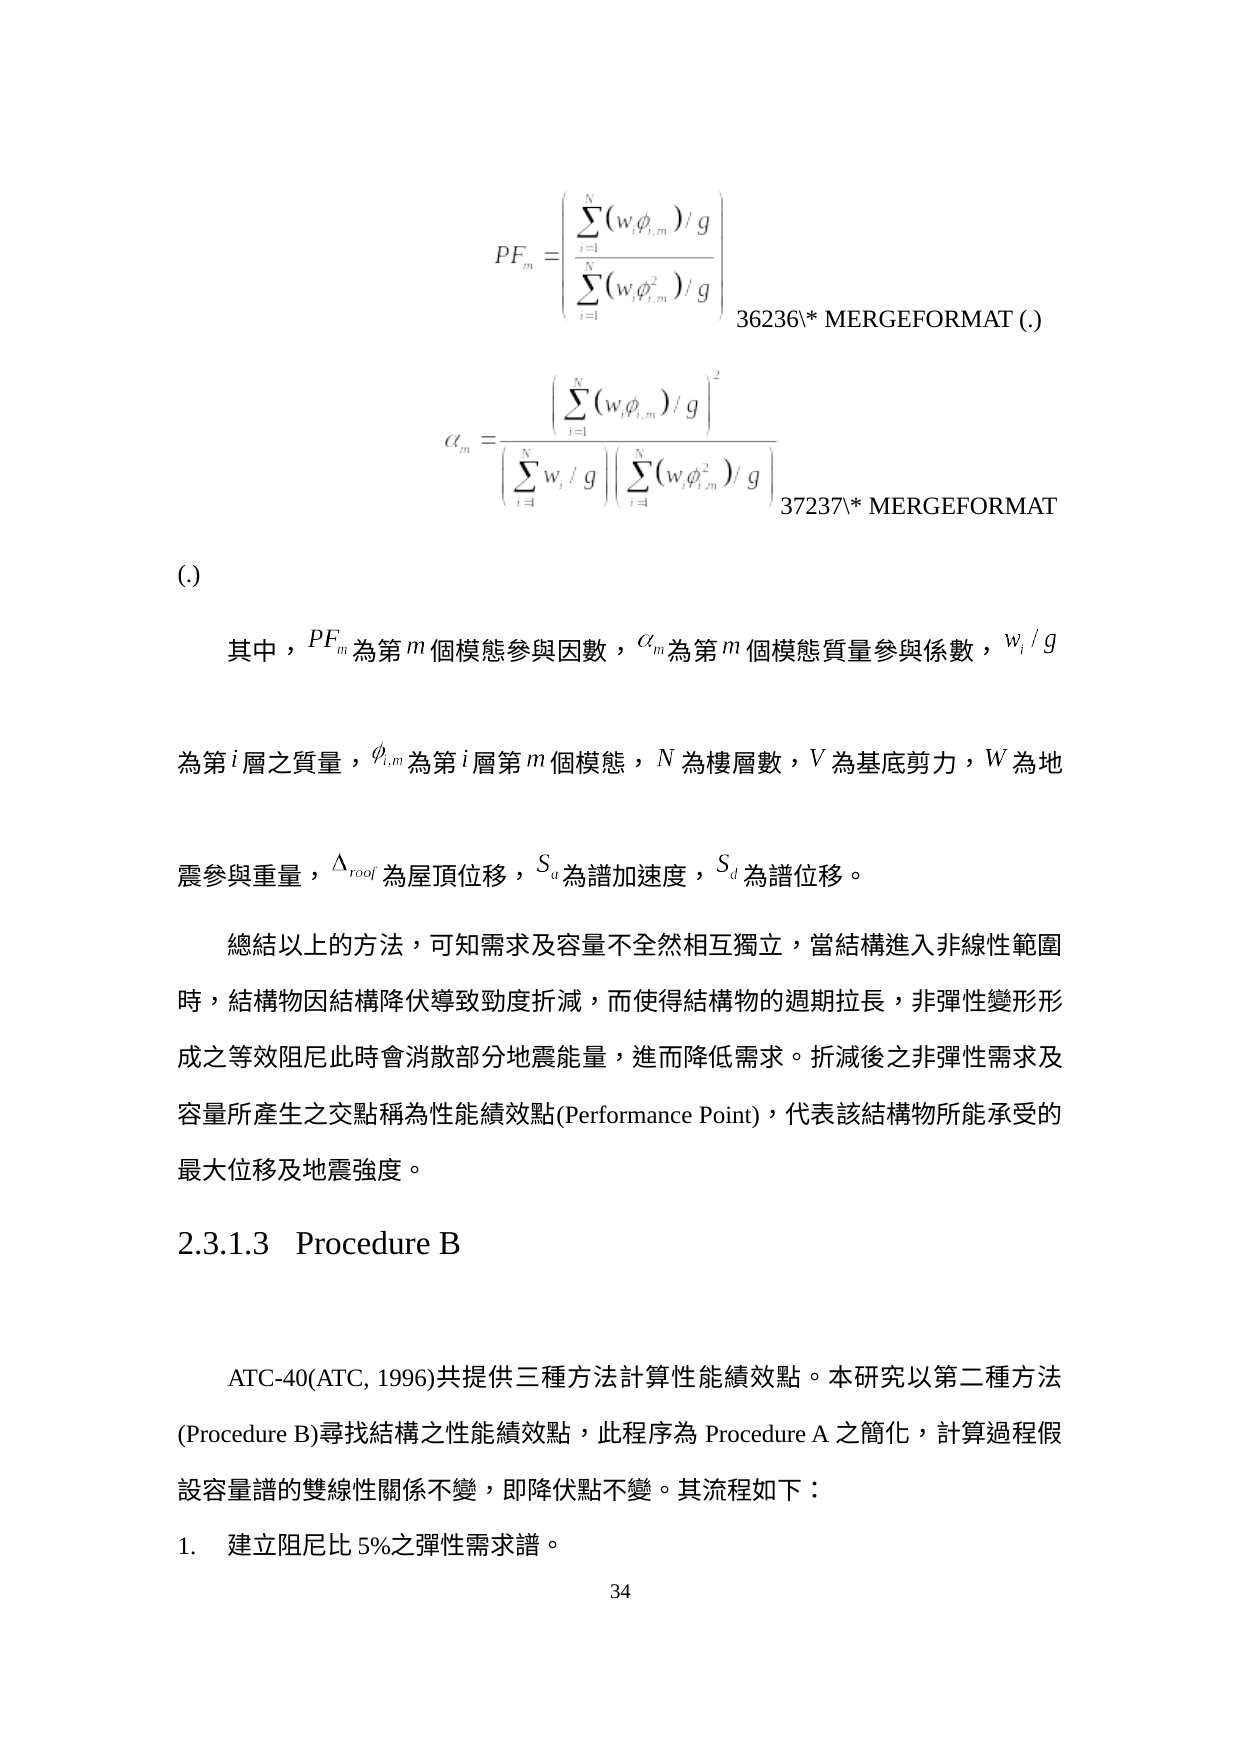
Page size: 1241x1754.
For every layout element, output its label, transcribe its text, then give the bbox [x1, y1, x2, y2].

list 建立阻尼比5%之彈性需求譜。 [177, 1525, 1063, 1563]
text ATC-40(ATC, 1996)共提供三種方法計算性能績效點。本研究以第二種方法(Procedure B)尋找結構之性能績效點，此程序為Procedure A之簡化，計算過程假設容量譜的雙線性關係不變，即降伏點不變。其流程如下： [177, 1357, 1063, 1507]
text 總結以上的方法，可知需求及容量不全然相互獨立，當結構進入非線性範圍時，結構物因結構降伏導致勁度折減，而使得結構物的週期拉長，非彈性變形形成之等效阻尼此時會消散部分地震能量，進而降低需求。折減後之非彈性需求及容量所產生之交點稱為性能績效點(Performance Point)，代表該結構物所能承受的最大位移及地震強度。 [177, 925, 1063, 1187]
subtitle Procedure B [177, 1205, 1063, 1280]
text 其中，為第個模態參與因數，為第個模態質量參與係數，為第層之質量，為第層第個模態，為樓層數，為基底剪力，為地震參與重量，為屋頂位移，為譜加速度，為譜位移。 [177, 607, 1063, 907]
